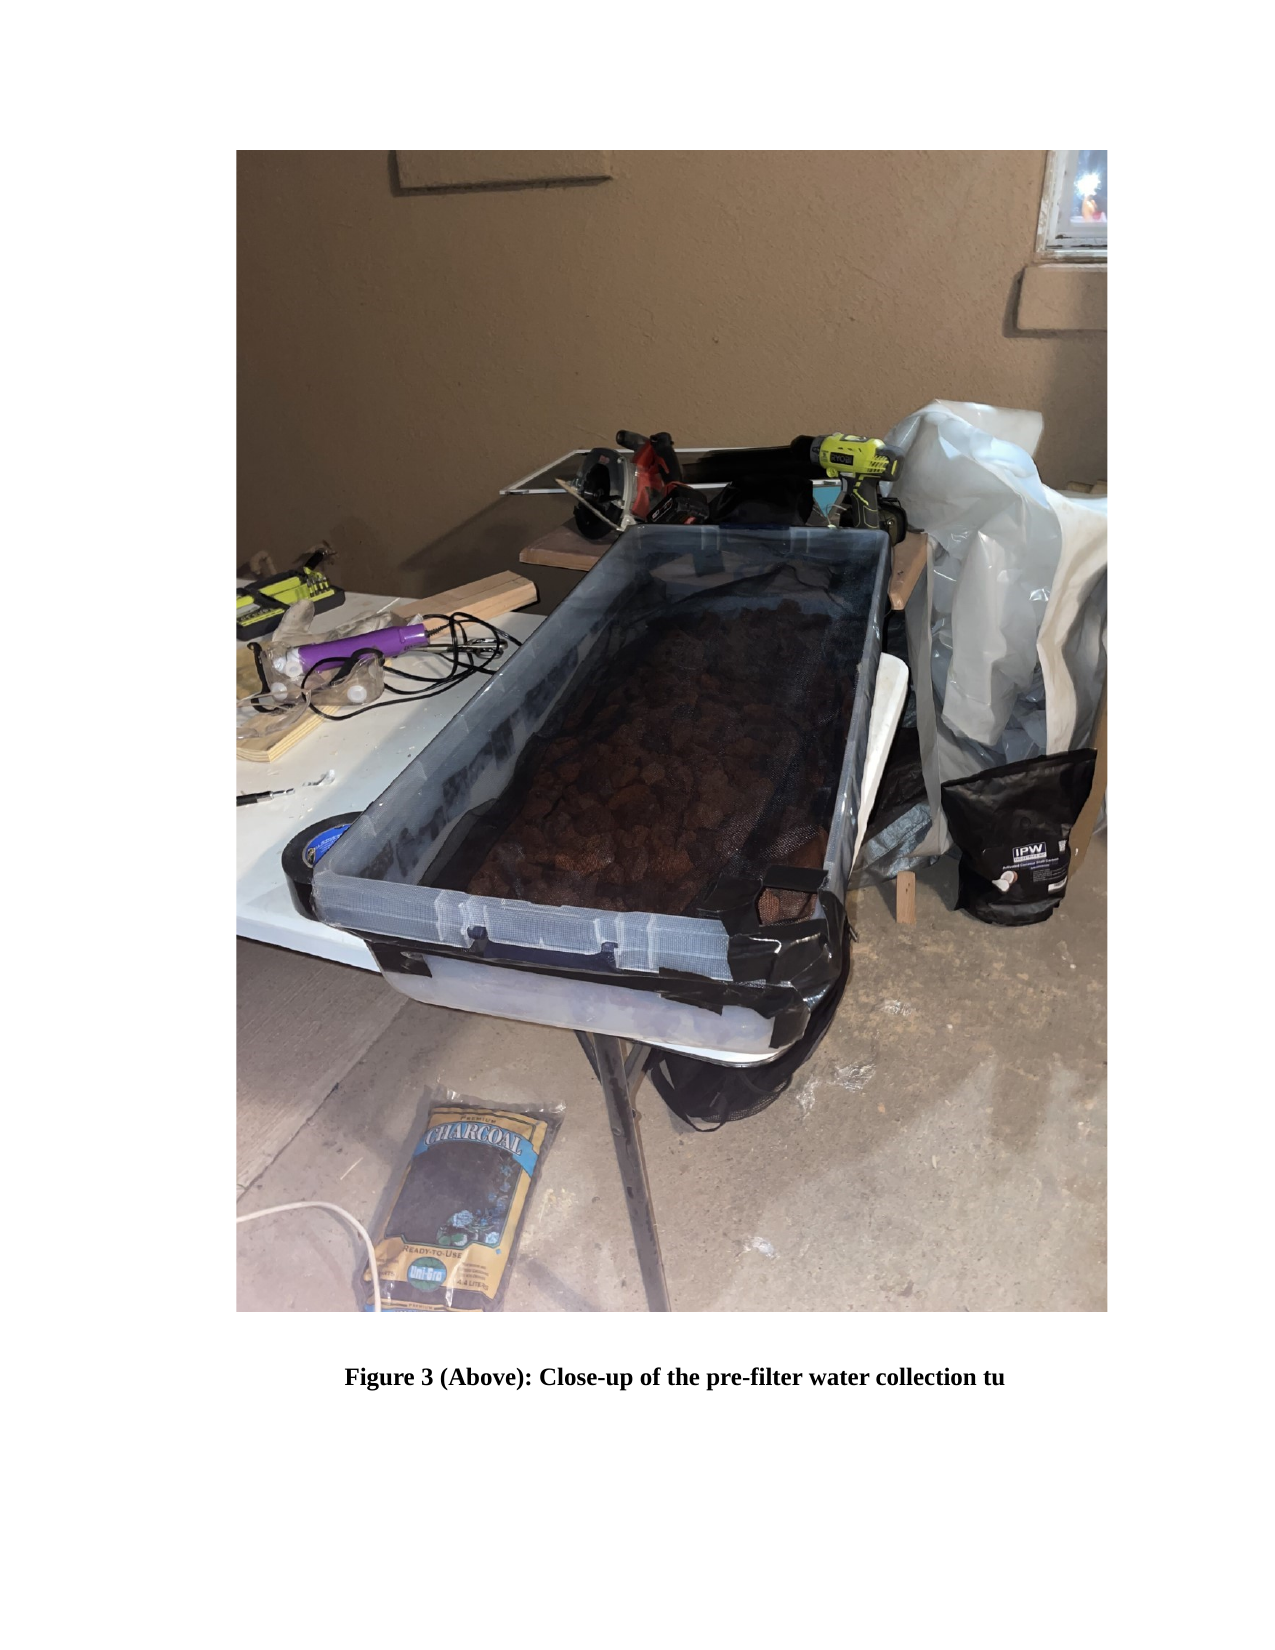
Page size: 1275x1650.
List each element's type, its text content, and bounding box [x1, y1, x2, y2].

picture [236, 150, 1108, 1312]
text Figure 3 (Above): Close-up of the pre-filter water collection tu [150, 1362, 1125, 1391]
